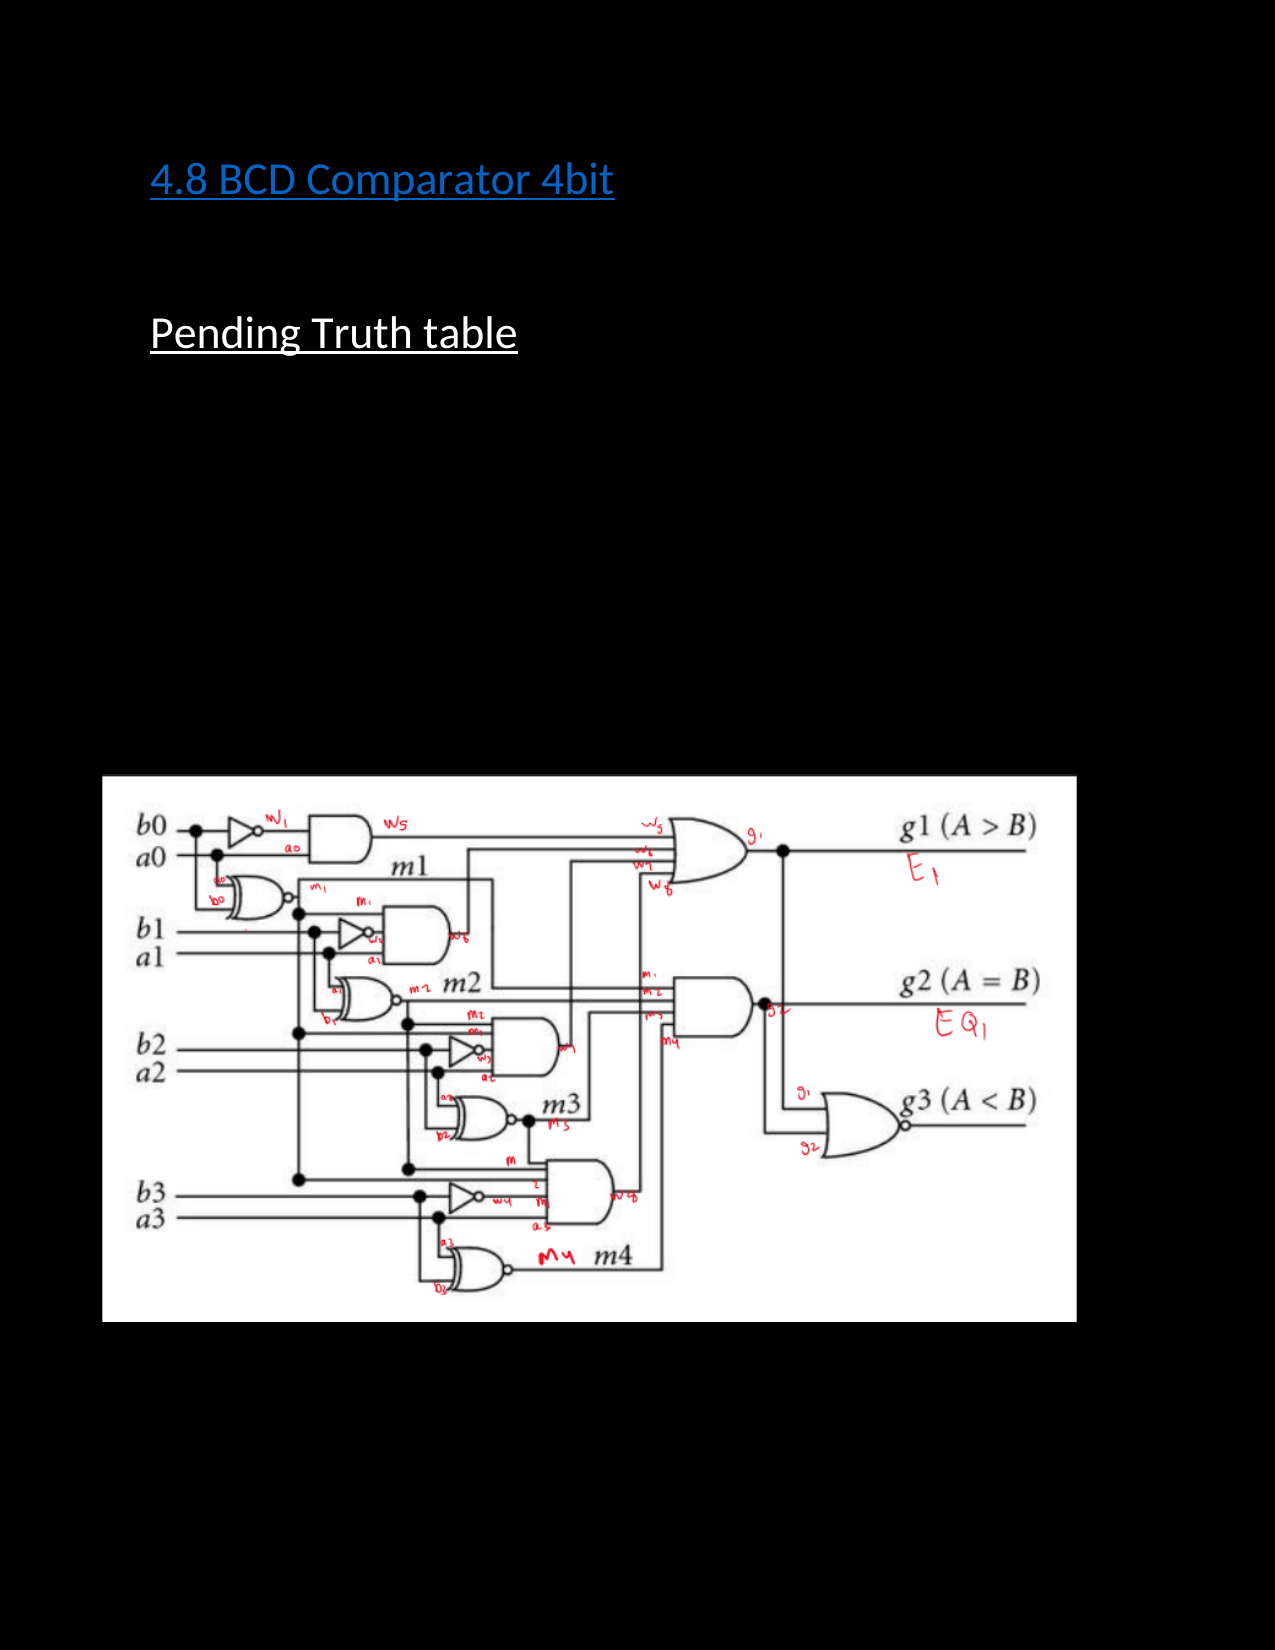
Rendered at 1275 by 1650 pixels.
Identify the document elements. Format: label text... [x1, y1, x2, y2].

picture [102, 774, 1078, 1322]
text 4.8 BCD Comparator 4bit [150, 150, 1125, 206]
text Pending Truth table [150, 304, 1125, 360]
